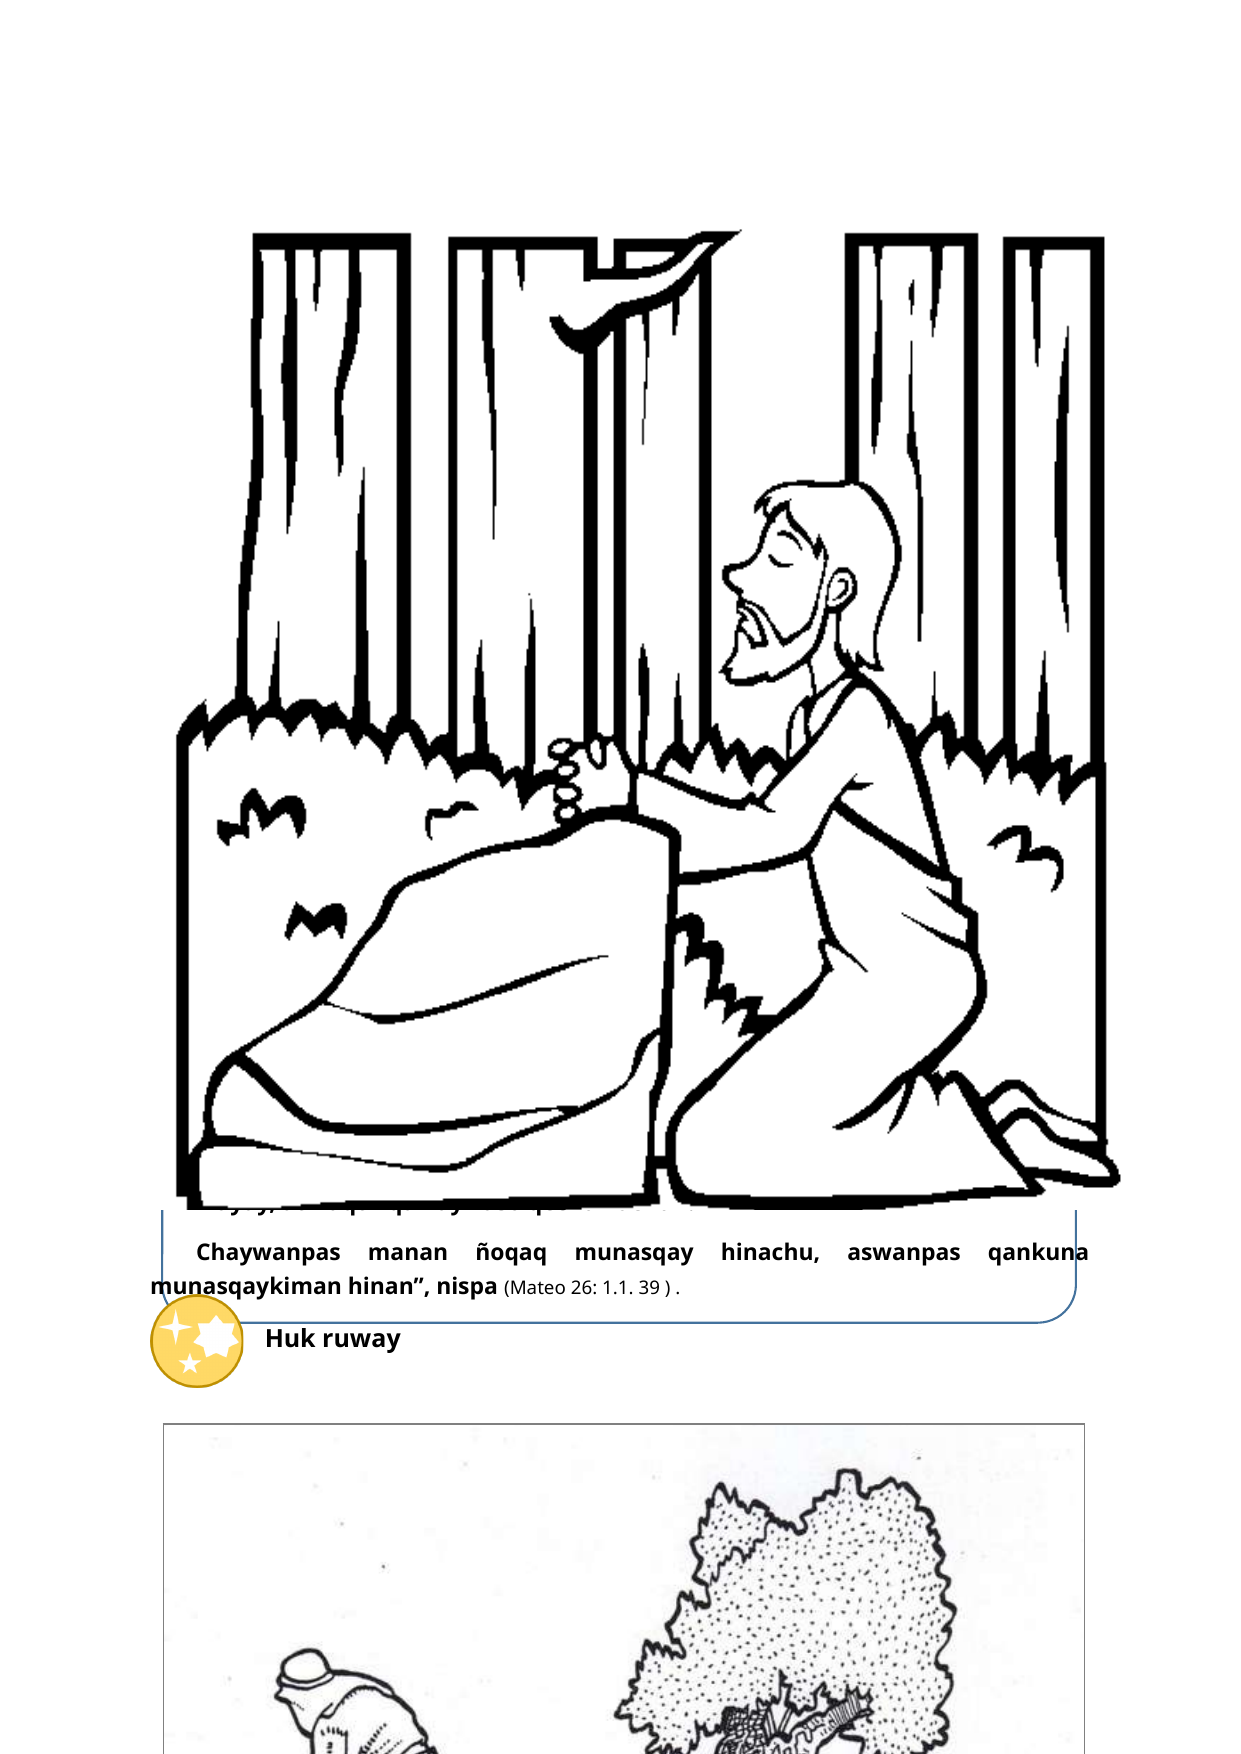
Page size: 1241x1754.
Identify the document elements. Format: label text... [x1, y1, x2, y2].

picture [150, 202, 1135, 1210]
picture [164, 1425, 1084, 1754]
picture [150, 1294, 244, 1388]
text Huk ruway [244, 1321, 1090, 1354]
text Chaywanpas manan ñoqaq munasqay hinachu, aswanpas qankuna munasqaykiman hinan”, nispa (Mateo 26: 1.1. 39 ) . [150, 1236, 1090, 1301]
